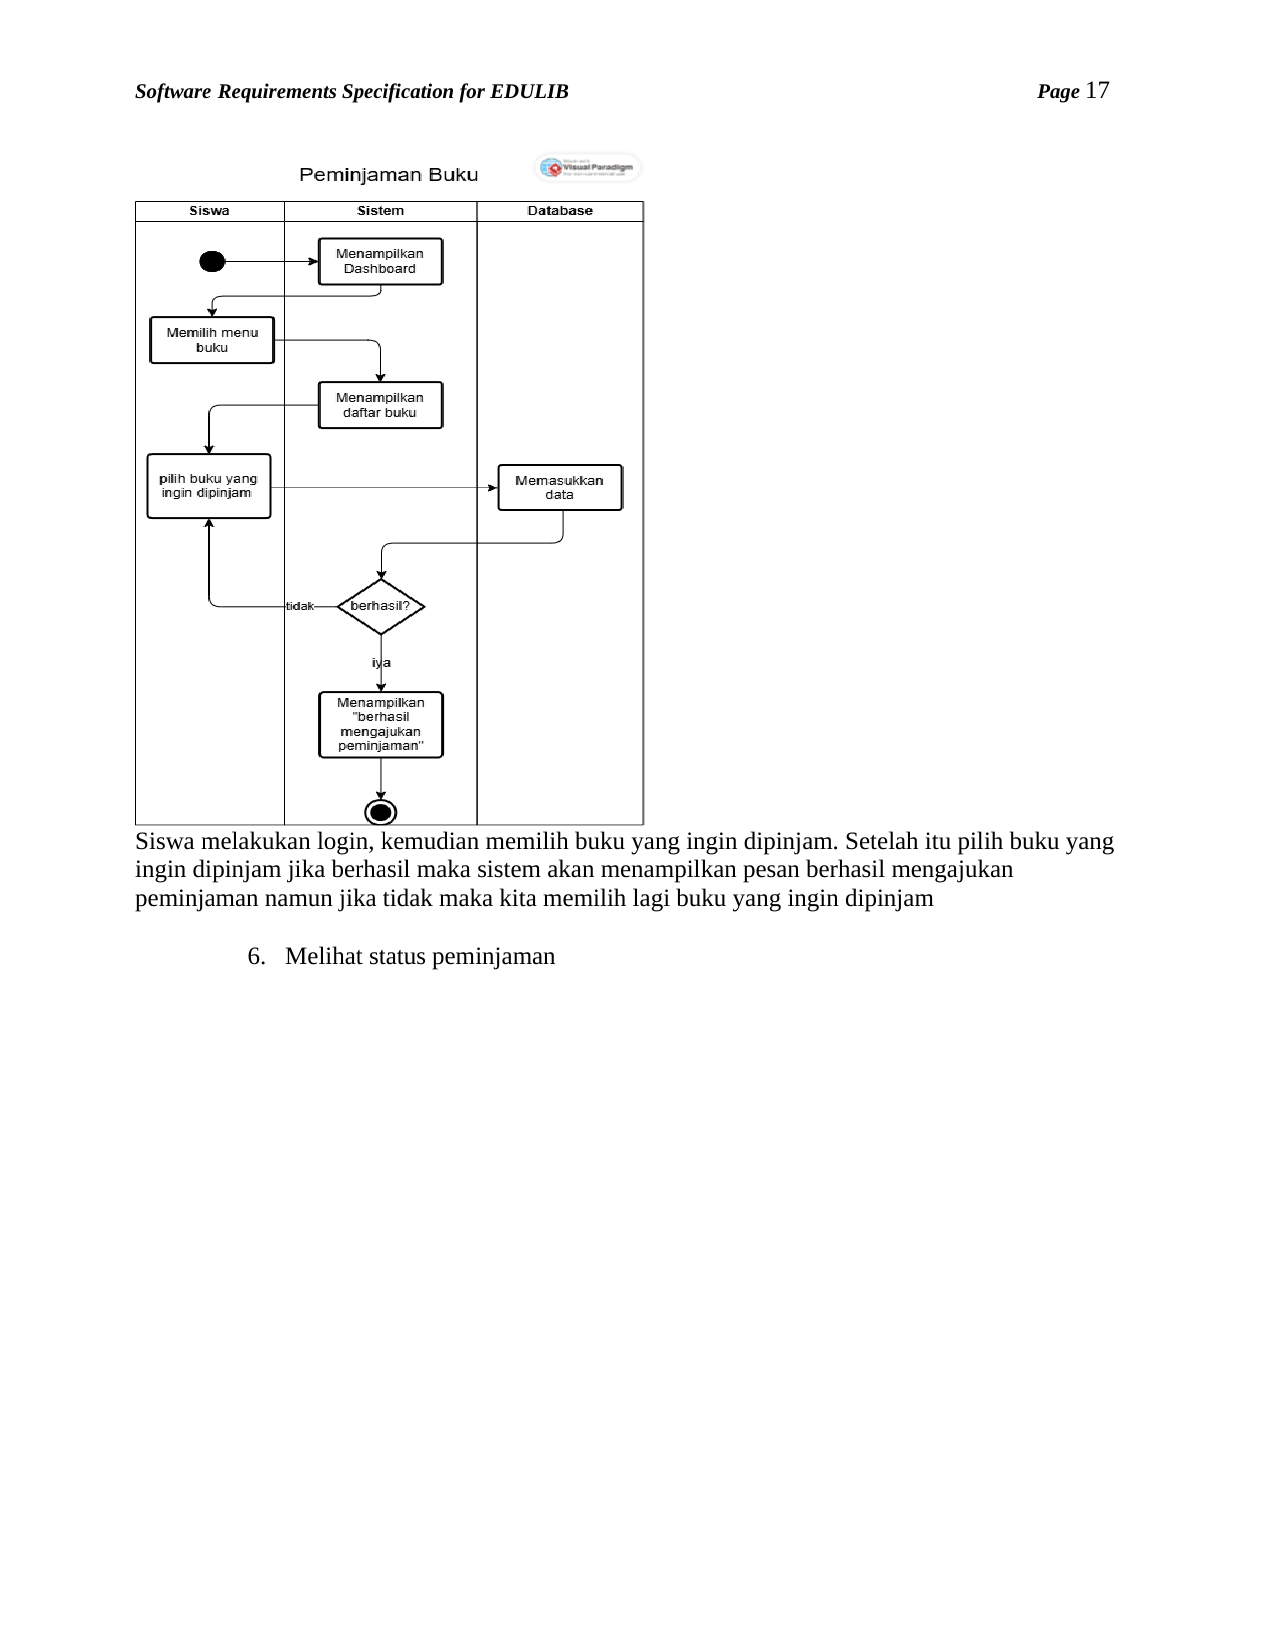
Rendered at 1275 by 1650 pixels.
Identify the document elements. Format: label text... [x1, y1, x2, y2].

list Melihat status peminjaman [247, 941, 1140, 969]
text Siswa melakukan login, kemudian memilih buku yang ingin dipinjam. Setelah itu pilih buku yang ingin dipinjam jika berhasil maka sistem akan menampilkan pesan berhasil mengajukan peminjaman namun jika tidak maka kita memilih lagi buku yang ingin dipinjam [135, 826, 1140, 912]
picture [135, 150, 645, 826]
